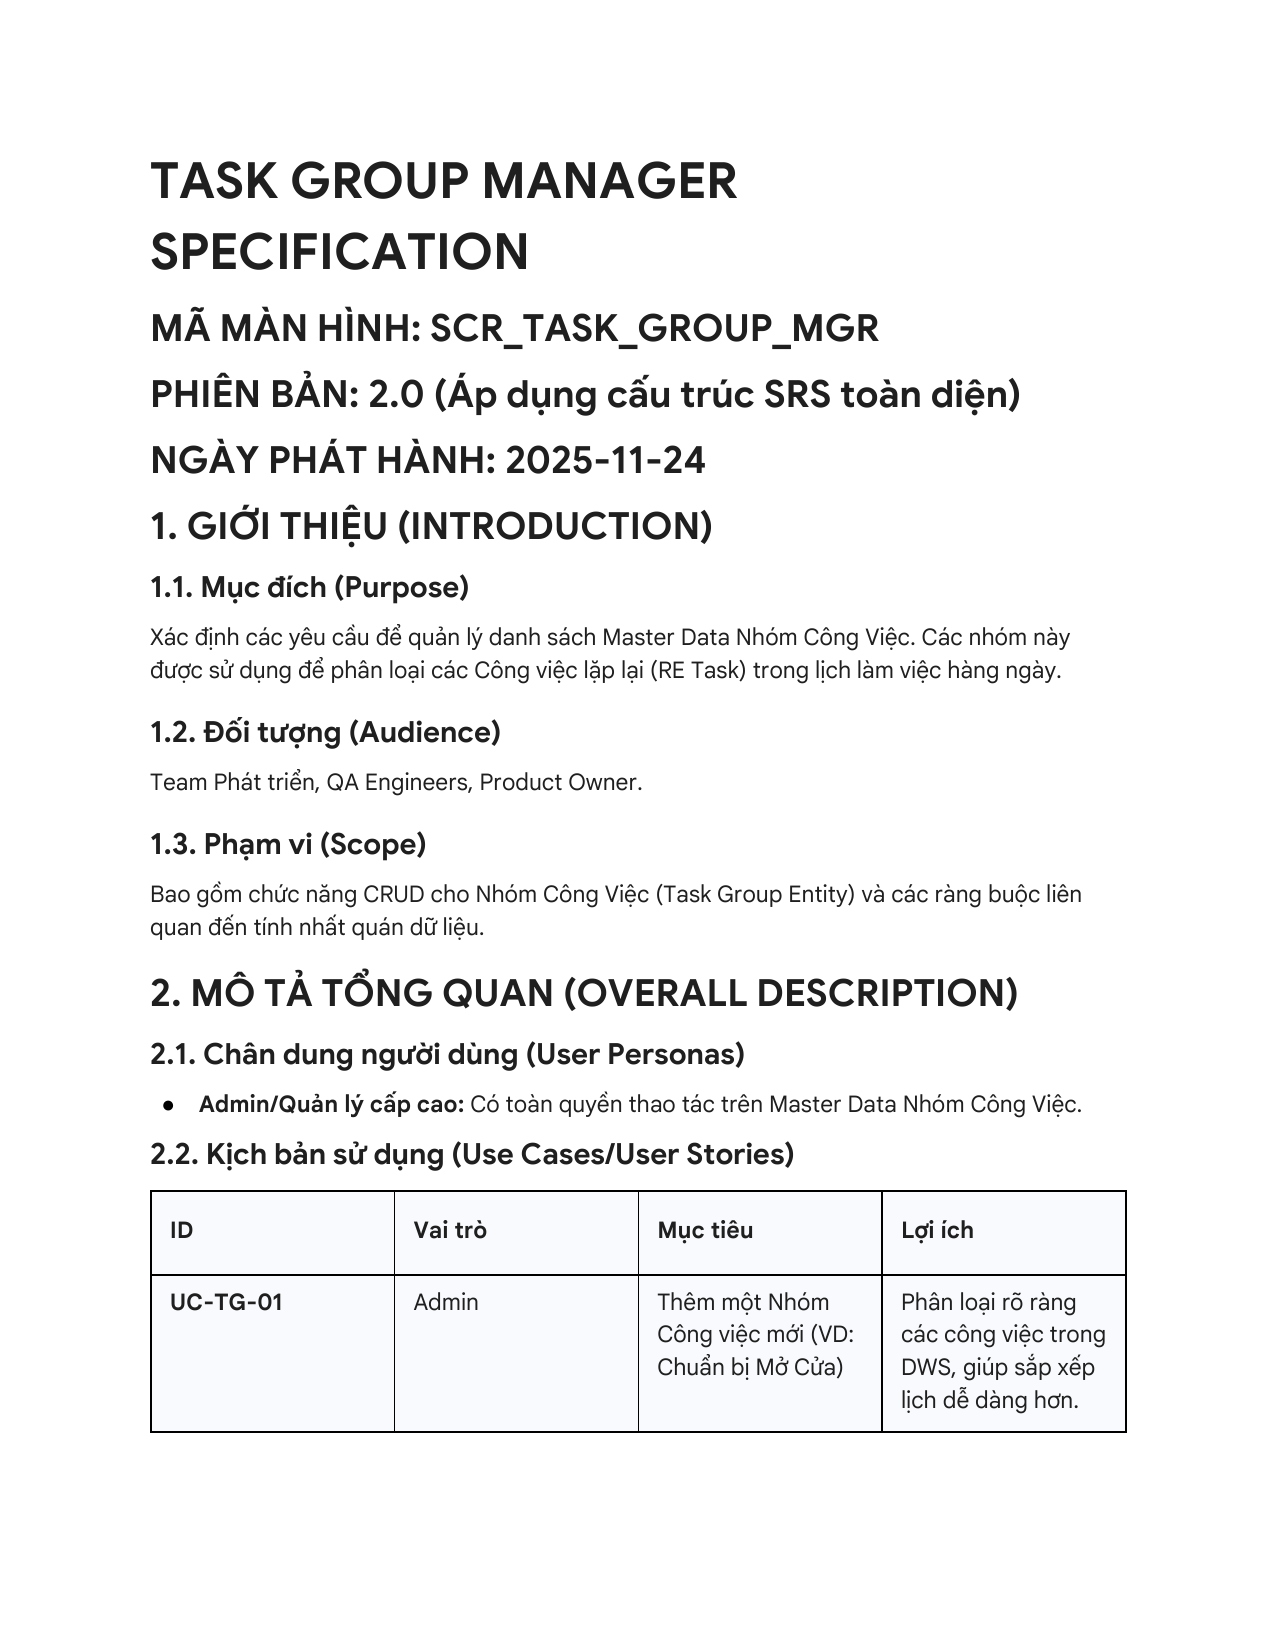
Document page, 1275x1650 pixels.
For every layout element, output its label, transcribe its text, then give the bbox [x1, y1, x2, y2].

table_header Vai trò [395, 1192, 638, 1274]
text Bao gồm chức năng CRUD cho Nhóm Công Việc (Task Group Entity) và các ràng buộc liên quan đến tính nhất quán dữ liệu. [150, 880, 1125, 941]
subtitle TASK GROUP MANAGER SPECIFICATION [150, 150, 1125, 284]
table_cell Thêm một Nhóm Công việc mới (VD: Chuẩn bị Mở Cửa) [639, 1276, 881, 1431]
subtitle 1.3. Phạm vi (Scope) [150, 826, 1125, 862]
subtitle 1.2. Đối tượng (Audience) [150, 714, 1125, 751]
table_header ID [152, 1192, 394, 1274]
subtitle 1. GIỚI THIỆU (INTRODUCTION) [150, 503, 1125, 550]
table_header Mục tiêu [639, 1192, 881, 1274]
subtitle 2.2. Kịch bản sử dụng (Use Cases/User Stories) [150, 1136, 1125, 1172]
list Admin/Quản lý cấp cao: Có toàn quyền thao tác trên Master Data Nhóm Công Việc. [161, 1091, 1125, 1119]
subtitle 1.1. Mục đích (Purpose) [150, 569, 1125, 606]
subtitle NGÀY PHÁT HÀNH: 2025-11-24 [150, 437, 1125, 484]
table_cell Admin [395, 1276, 638, 1431]
text Team Phát triển, QA Engineers, Product Owner. [150, 768, 1125, 797]
subtitle 2.1. Chân dung người dùng (User Personas) [150, 1036, 1125, 1073]
subtitle MÃ MÀN HÌNH: SCR_TASK_GROUP_MGR [150, 305, 1125, 352]
subtitle 2. MÔ TẢ TỔNG QUAN (OVERALL DESCRIPTION) [150, 970, 1125, 1017]
table_header Lợi ích [883, 1192, 1125, 1274]
subtitle PHIÊN BẢN: 2.0 (Áp dụng cấu trúc SRS toàn diện) [150, 371, 1125, 418]
table_cell UC-TG-01 [152, 1276, 394, 1431]
table_cell Phân loại rõ ràng các công việc trong DWS, giúp sắp xếp lịch dễ dàng hơn. [883, 1276, 1125, 1431]
text Xác định các yêu cầu để quản lý danh sách Master Data Nhóm Công Việc. Các nhóm này được sử dụng để phân loại các Công việc lặp lại (RE Task) trong lịch làm việc hàng ngày. [150, 623, 1125, 685]
